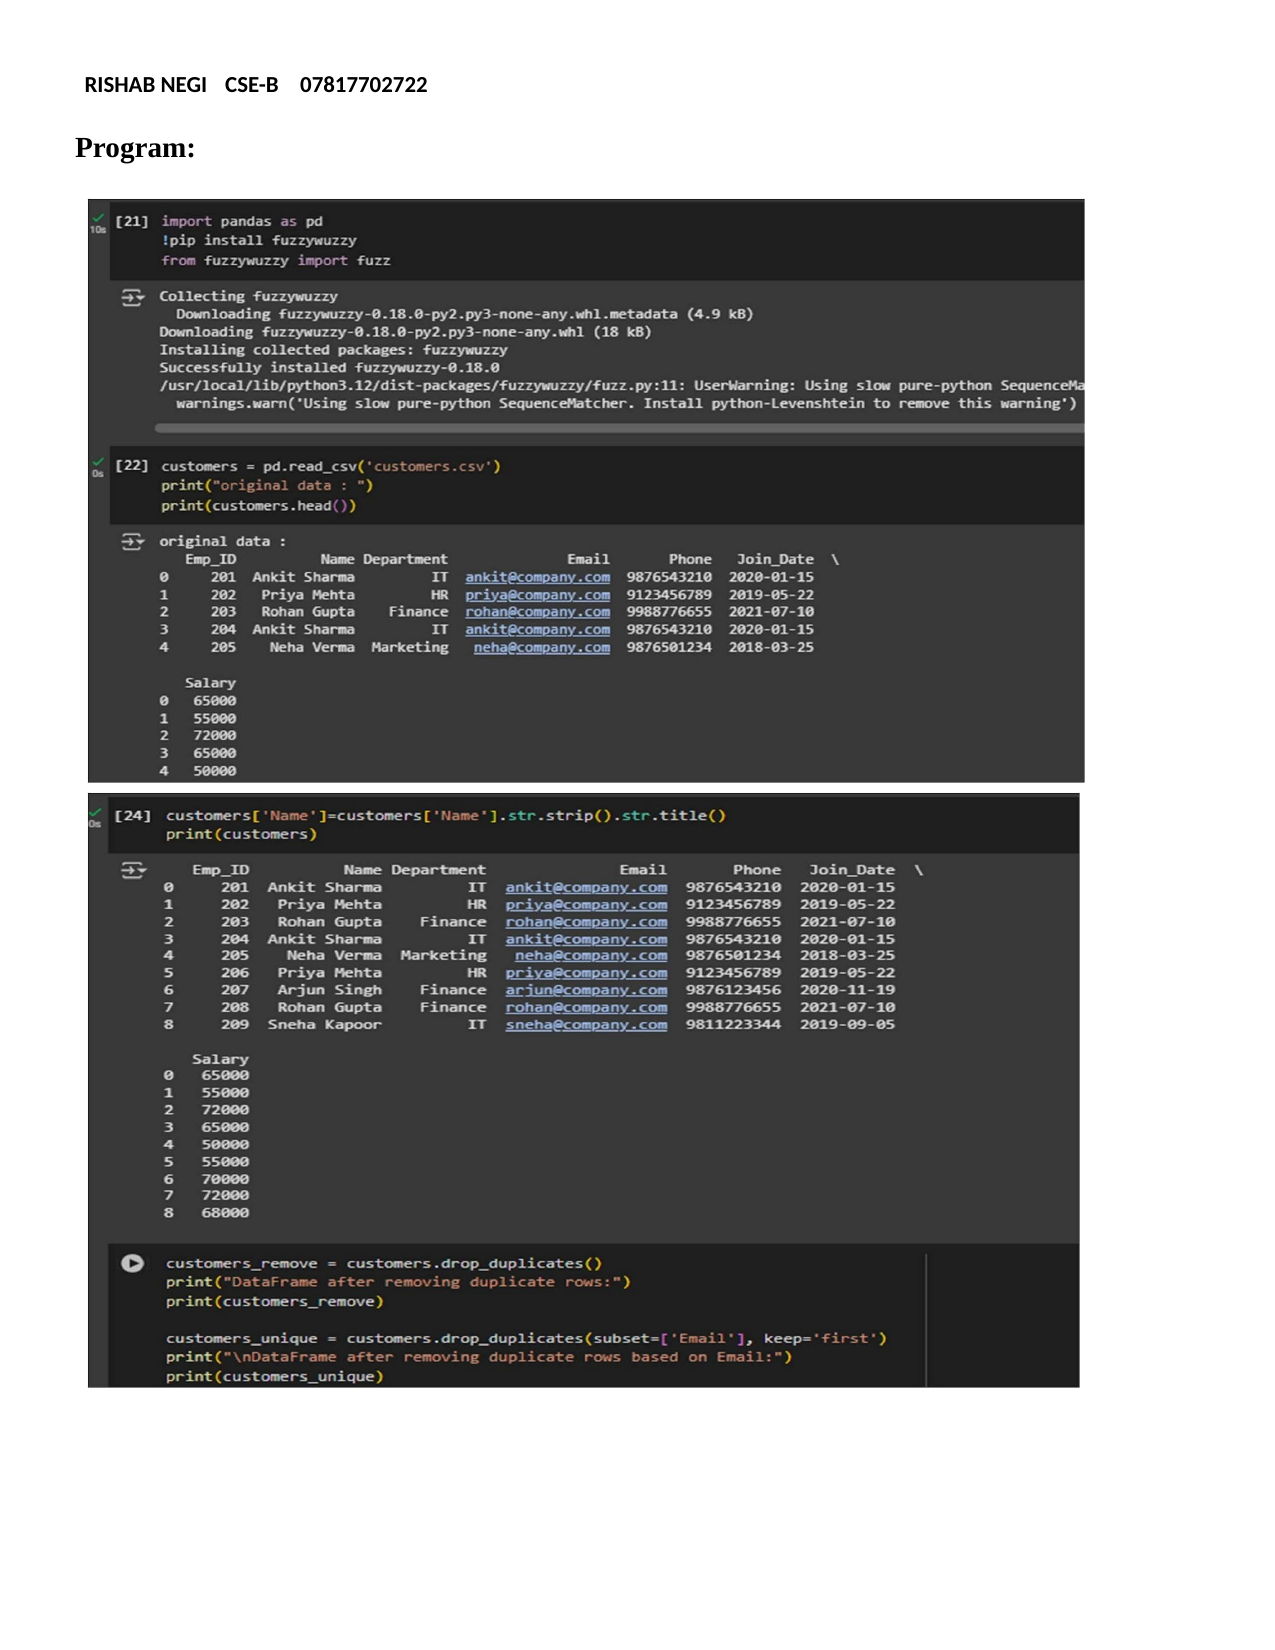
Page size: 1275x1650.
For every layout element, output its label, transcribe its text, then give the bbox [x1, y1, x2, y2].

picture [87, 792, 1080, 1388]
picture [87, 198, 1085, 783]
text Program: [75, 131, 1200, 164]
